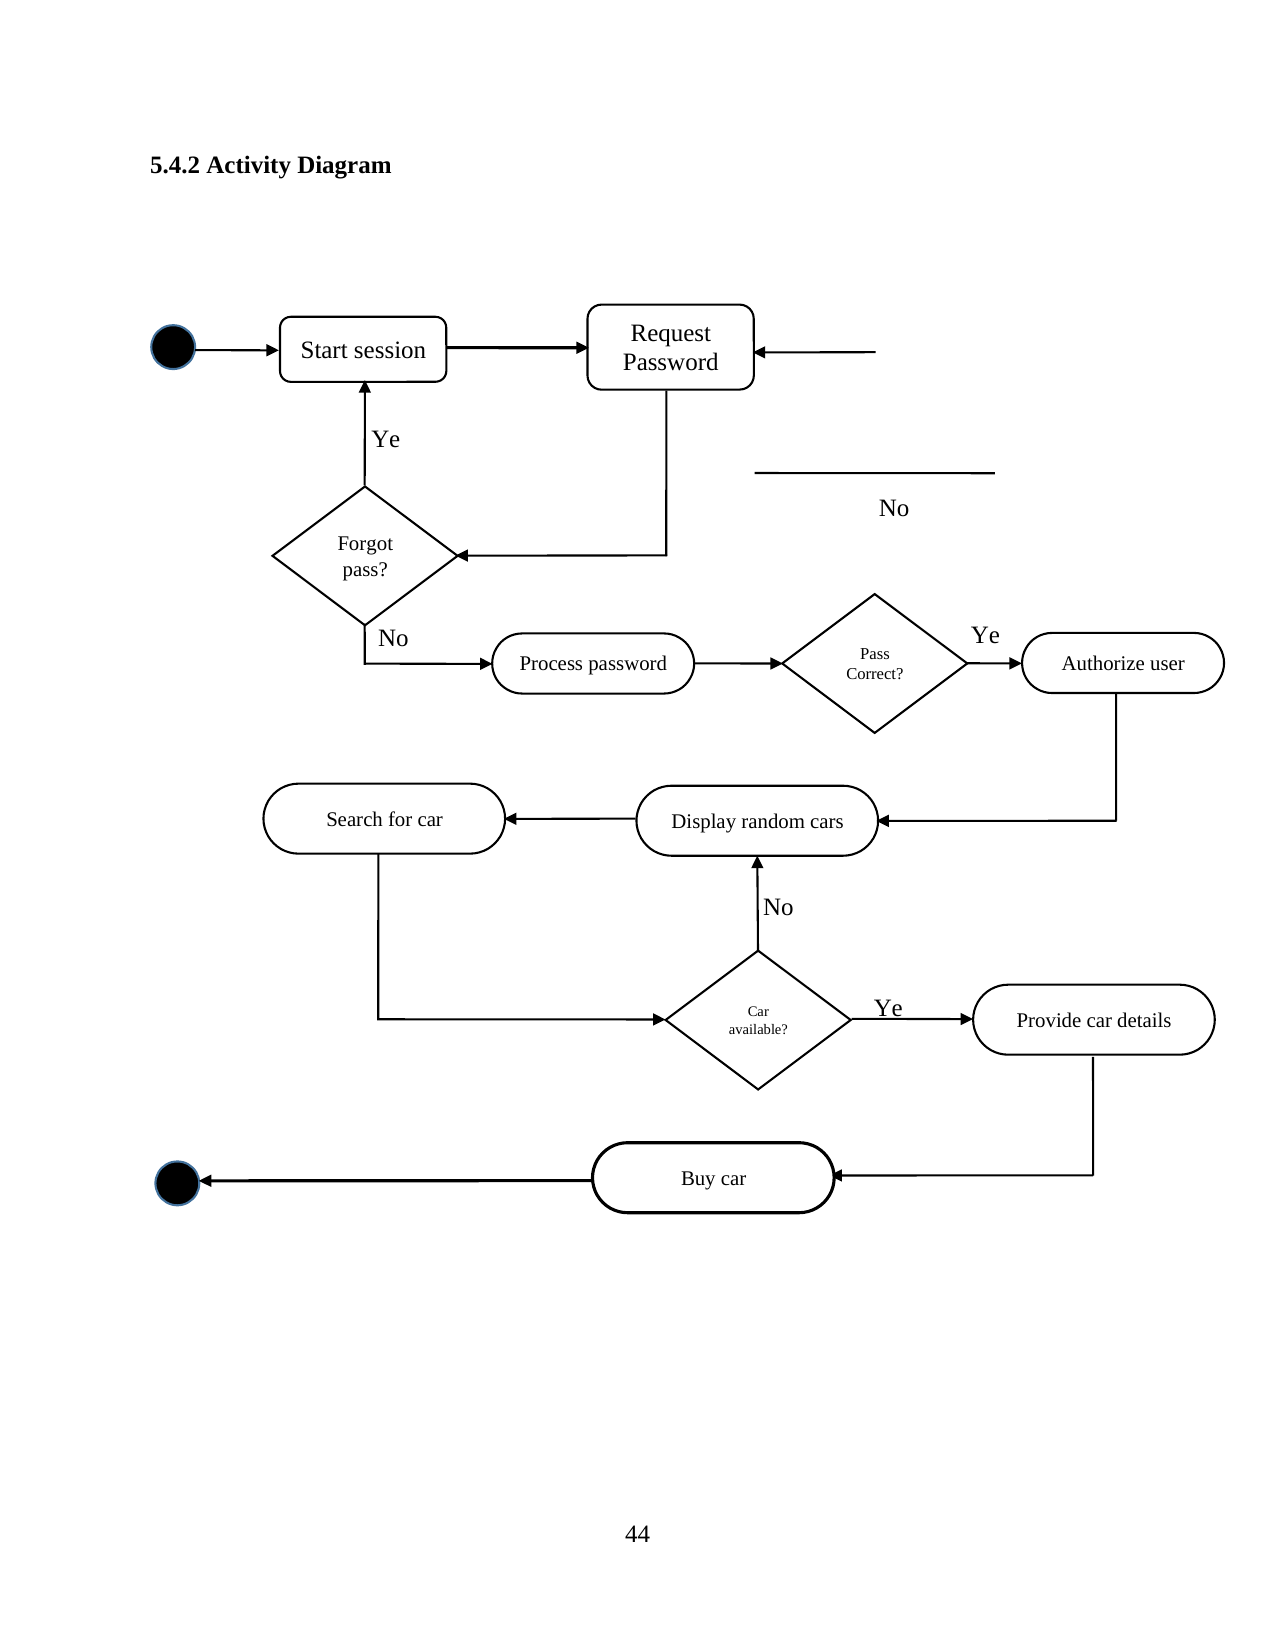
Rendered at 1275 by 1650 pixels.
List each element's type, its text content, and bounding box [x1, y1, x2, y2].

subtitle 5.4.2 Activity Diagram [150, 150, 1125, 179]
